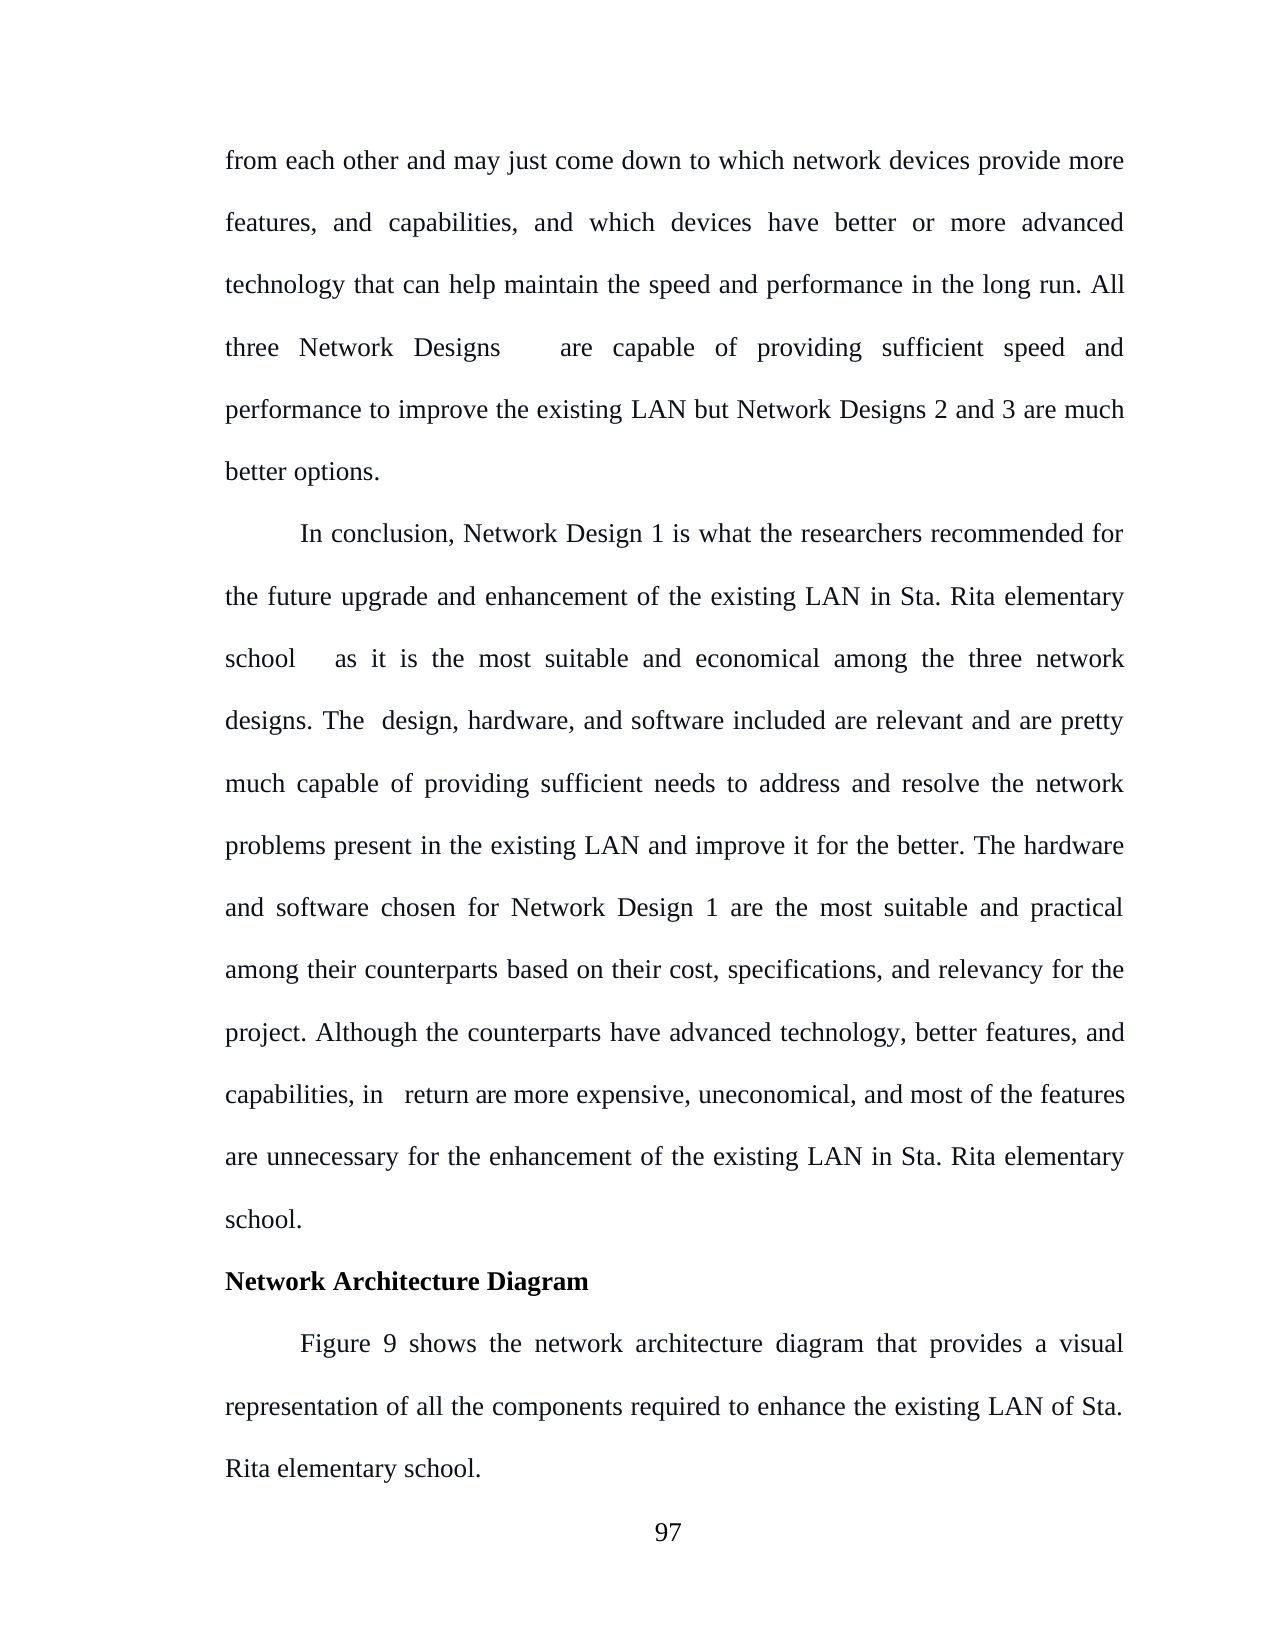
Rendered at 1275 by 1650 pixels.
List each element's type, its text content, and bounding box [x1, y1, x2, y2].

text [225, 144, 1125, 486]
text Figure 9 shows the network architecture diagram that provides a visual representation of all the components required to enhance the existing LAN of Sta. Rita elementary school. [225, 1327, 1125, 1483]
text In conclusion, Network Design 1 is what the researchers recommended for the future upgrade and enhancement of the existing LAN in Sta. Rita elementary school as it is the most suitable and economical among the three network designs. The design, hardware, and software included are relevant and are pretty much capable of providing sufficient needs to address and resolve the network problems present in the existing LAN and improve it for the better. The hardware and software chosen for Network Design 1 are the most suitable and practical among their counterparts based on their cost, specifications, and relevancy for the project. Although the counterparts have advanced technology, better features, and capabilities, in return are more expensive, uneconomical, and most of the features are unnecessary for the enhancement of the existing LAN in Sta. Rita elementary school. [225, 517, 1125, 1234]
text Network Architecture Diagram [225, 1265, 1123, 1296]
